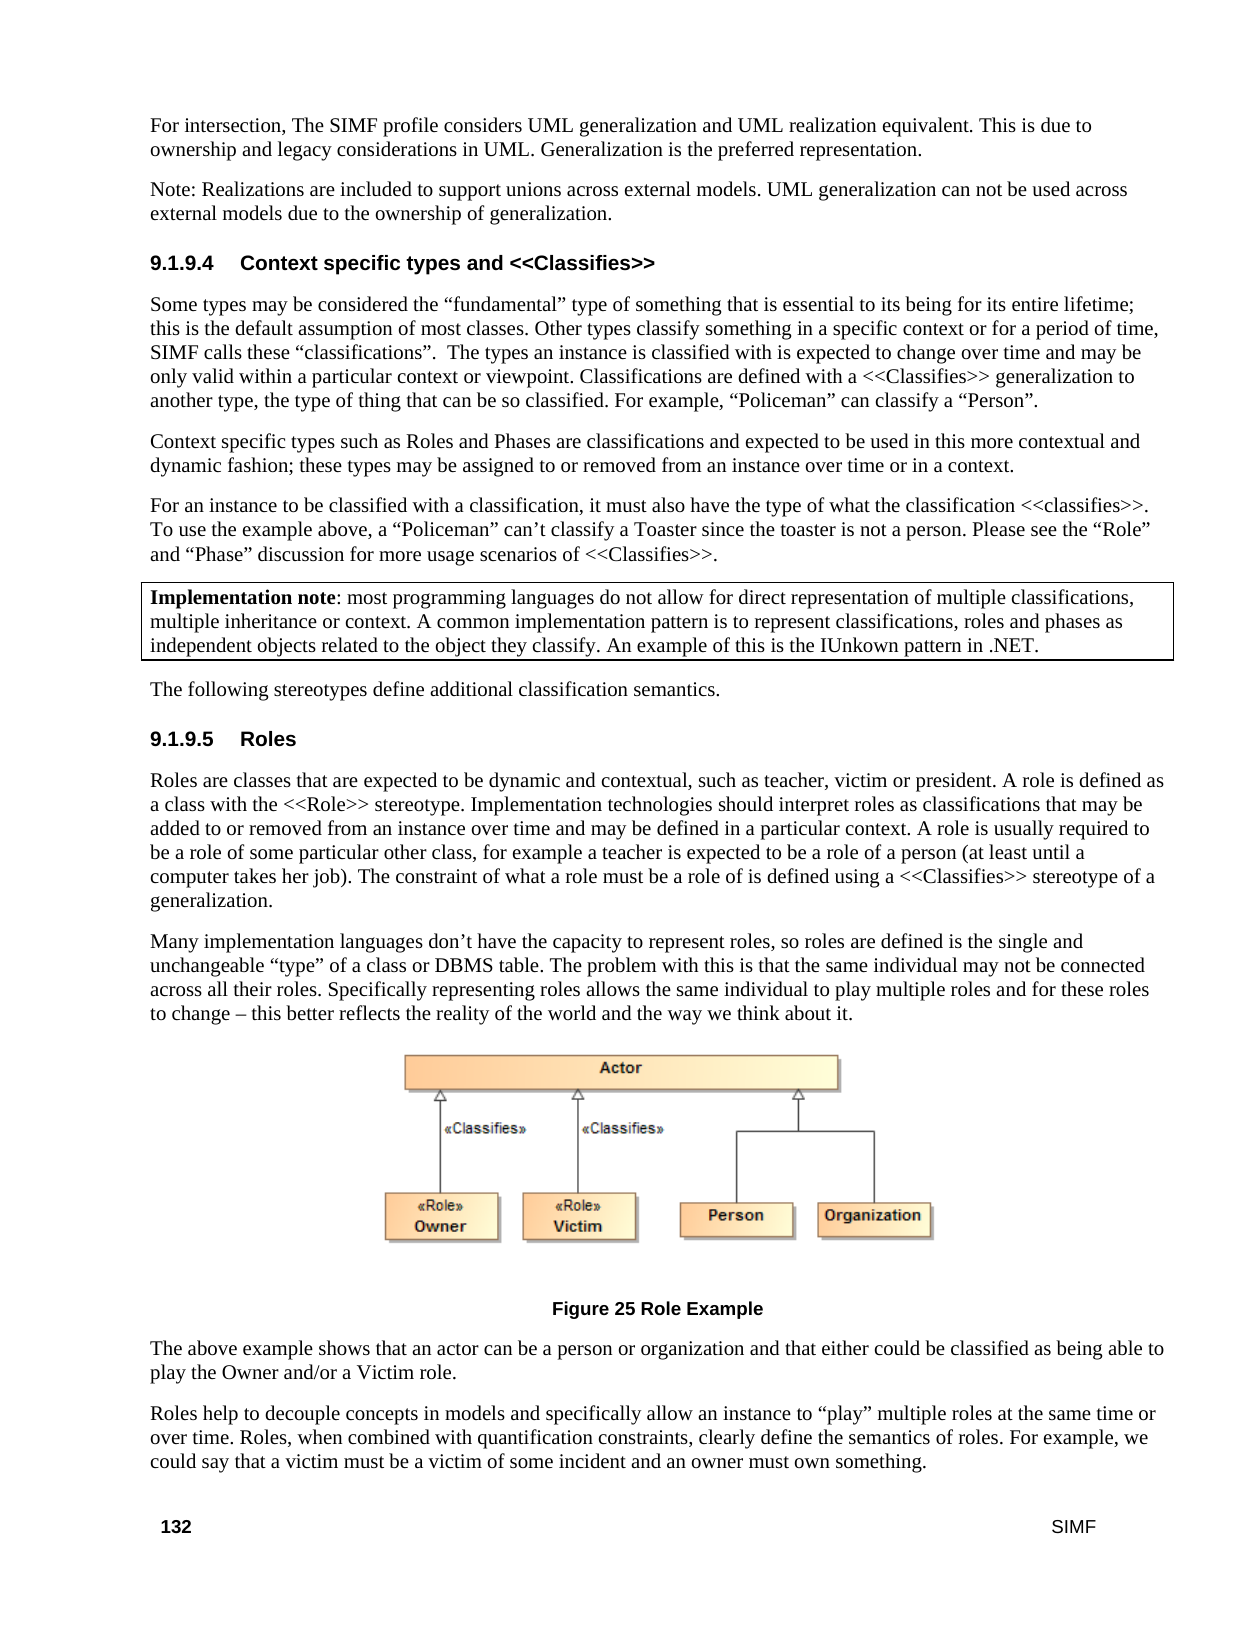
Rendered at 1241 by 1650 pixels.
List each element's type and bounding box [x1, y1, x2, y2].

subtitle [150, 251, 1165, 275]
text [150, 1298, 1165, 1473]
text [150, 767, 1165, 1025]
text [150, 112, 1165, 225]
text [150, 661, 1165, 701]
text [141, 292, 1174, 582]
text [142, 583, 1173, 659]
picture [371, 1041, 944, 1253]
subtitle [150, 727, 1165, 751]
